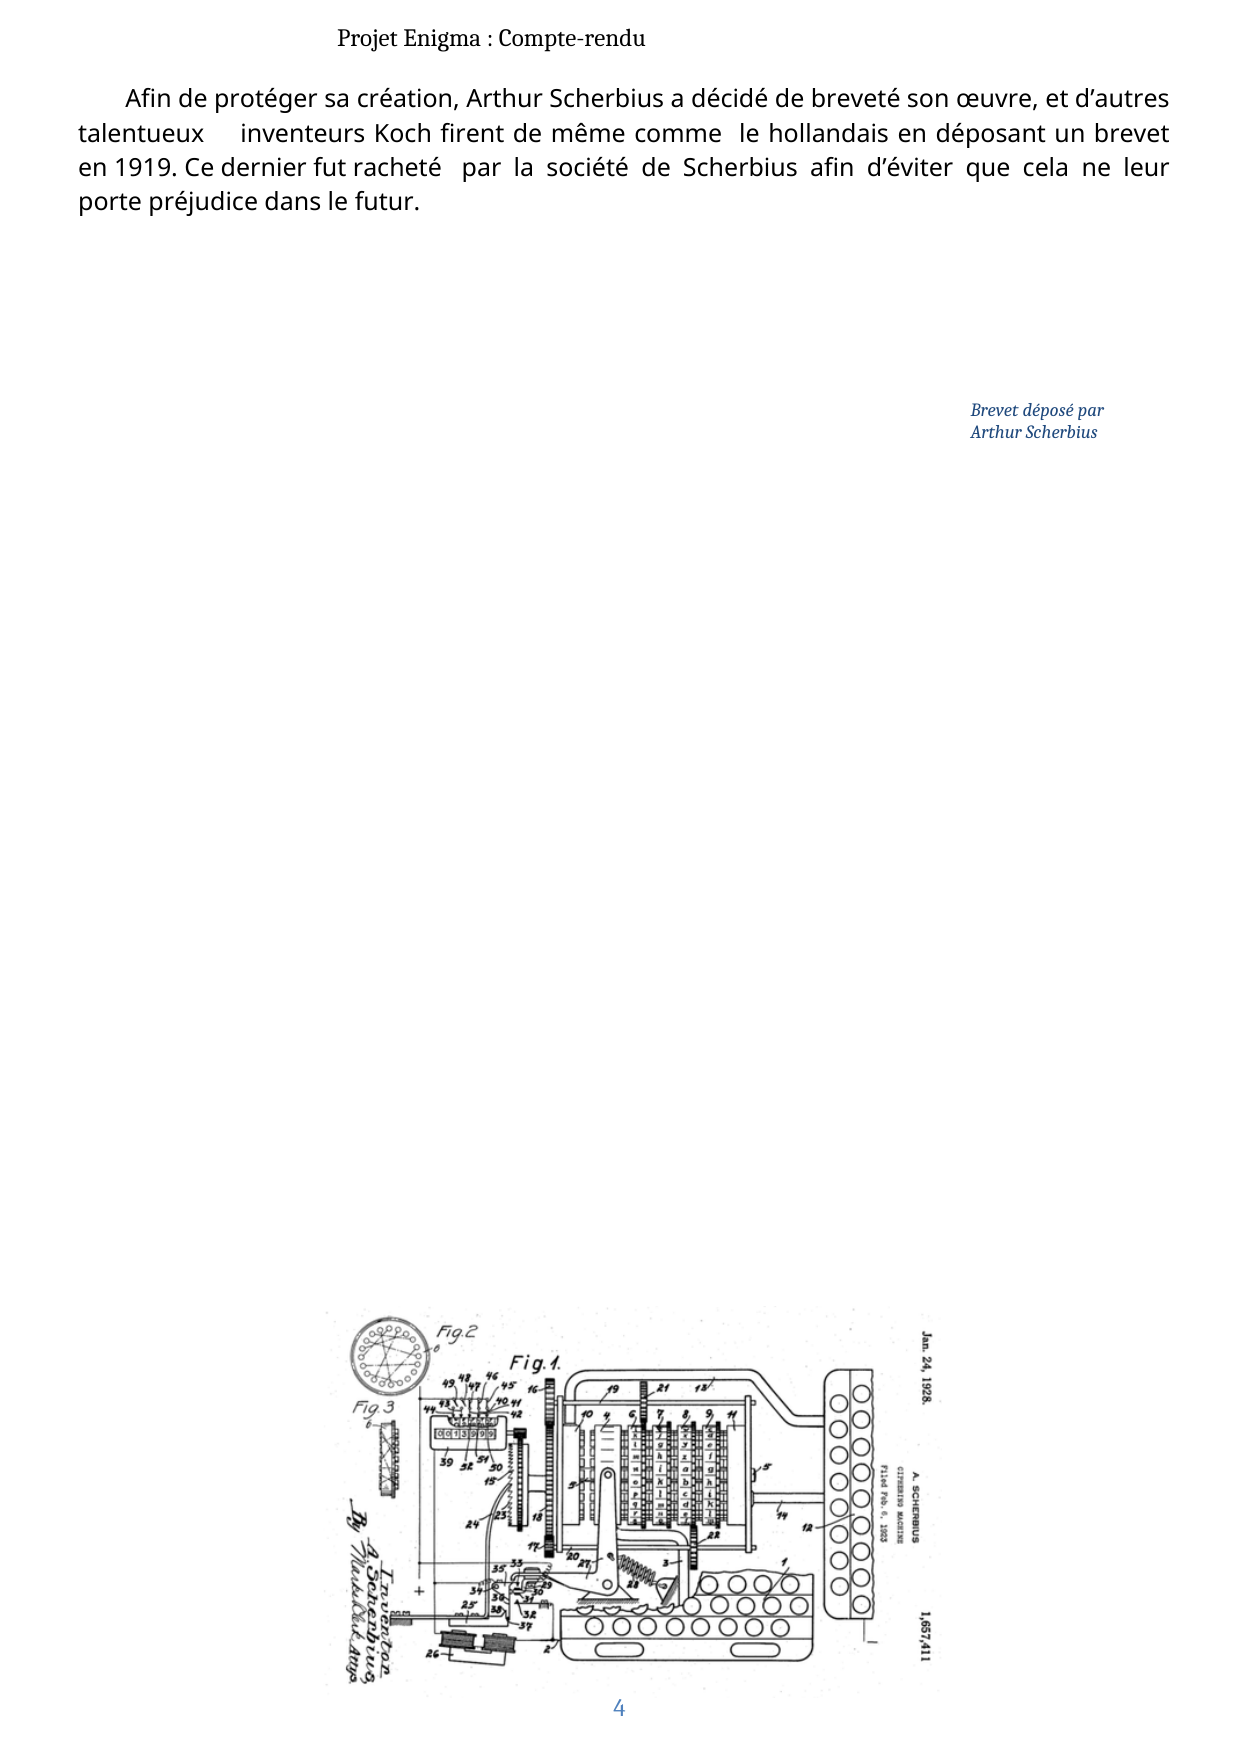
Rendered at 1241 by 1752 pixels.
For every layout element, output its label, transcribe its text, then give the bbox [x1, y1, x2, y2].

text Afin de protéger sa création, Arthur Scherbius a décidé de breveté son œuvre, et d’autres talentueux inventeurs Koch firent de même comme le hollandais en déposant un brevet en 1919. Ce dernier fut racheté par la société de Scherbius afin d’éviter que cela ne leur porte préjudice dans le futur. [78, 81, 1171, 217]
picture [323, 1306, 942, 1698]
